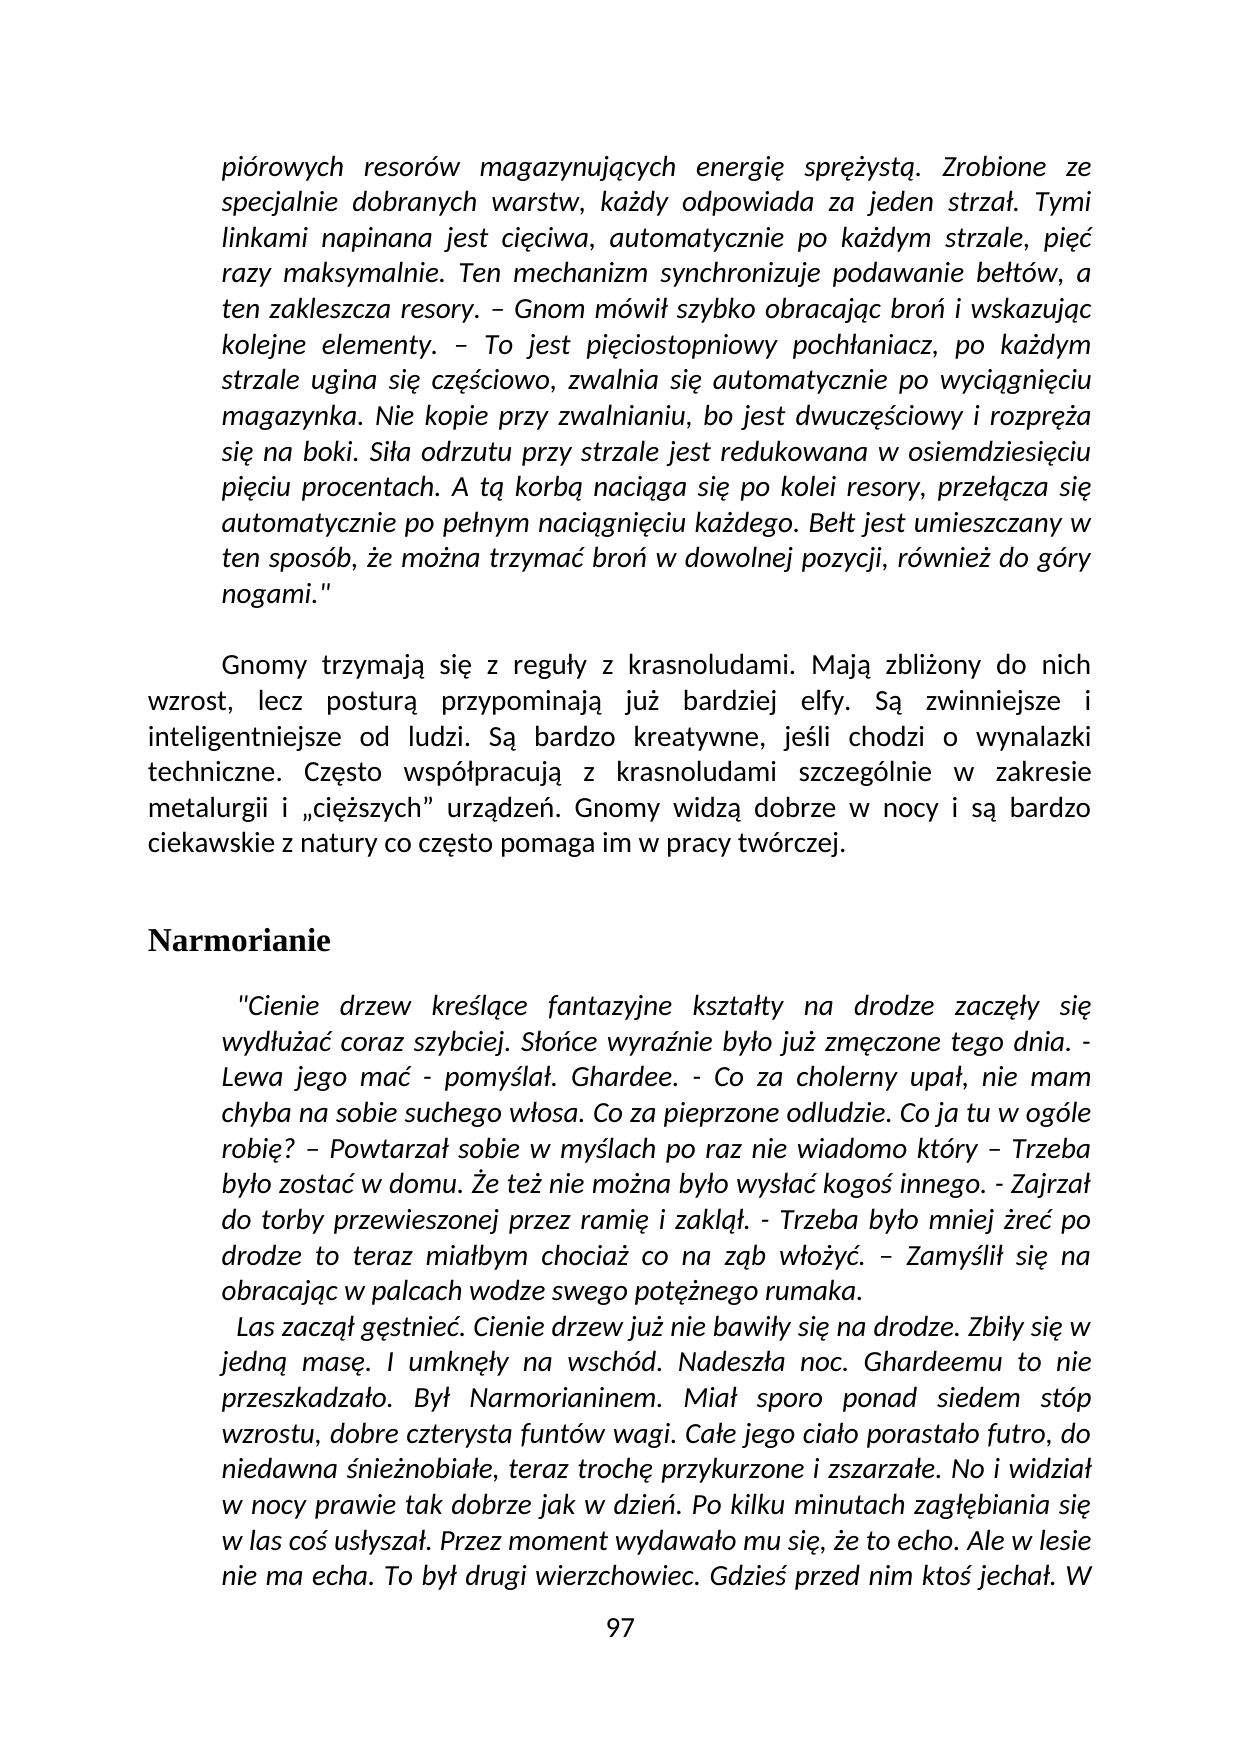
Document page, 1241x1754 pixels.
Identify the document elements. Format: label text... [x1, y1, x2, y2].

text "Cienie drzew kreślące fantazyjne kształty na drodze zaczęły się wydłużać coraz szybciej. Słońce wyraźnie było już zmęczone tego dnia. - Lewa jego mać - pomyślał. Ghardee. - Co za cholerny upał, nie mam chyba na sobie suchego włosa. Co za pieprzone odludzie. Co ja tu w ogóle robię? – Powtarzał sobie w myślach po raz nie wiadomo który – Trzeba było zostać w domu. Że też nie można było wysłać kogoś innego. - Zajrzał do torby przewieszonej przez ramię i zaklął. - Trzeba było mniej żreć po drodze to teraz miałbym chociaż co na ząb włożyć. – Zamyślił się na obracając w palcach wodze swego potężnego rumaka. [221, 987, 1093, 1308]
text Gnomy trzymają się z reguły z krasnoludami. Mają zbliżony do nich wzrost, lecz posturą przypominają już bardziej elfy. Są zwinniejsze i inteligentniejsze od ludzi. Są bardzo kreatywne, jeśli chodzi o wynalazki techniczne. Często współpracują z krasnoludami szczególnie w zakresie metalurgii i „cięższych” urządzeń. Gnomy widzą dobrze w nocy i są bardzo ciekawskie z natury co często pomaga im w pracy twórczej. [148, 646, 1093, 860]
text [221, 1308, 1093, 1593]
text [221, 148, 1093, 611]
subtitle Narmorianie [148, 920, 1093, 958]
